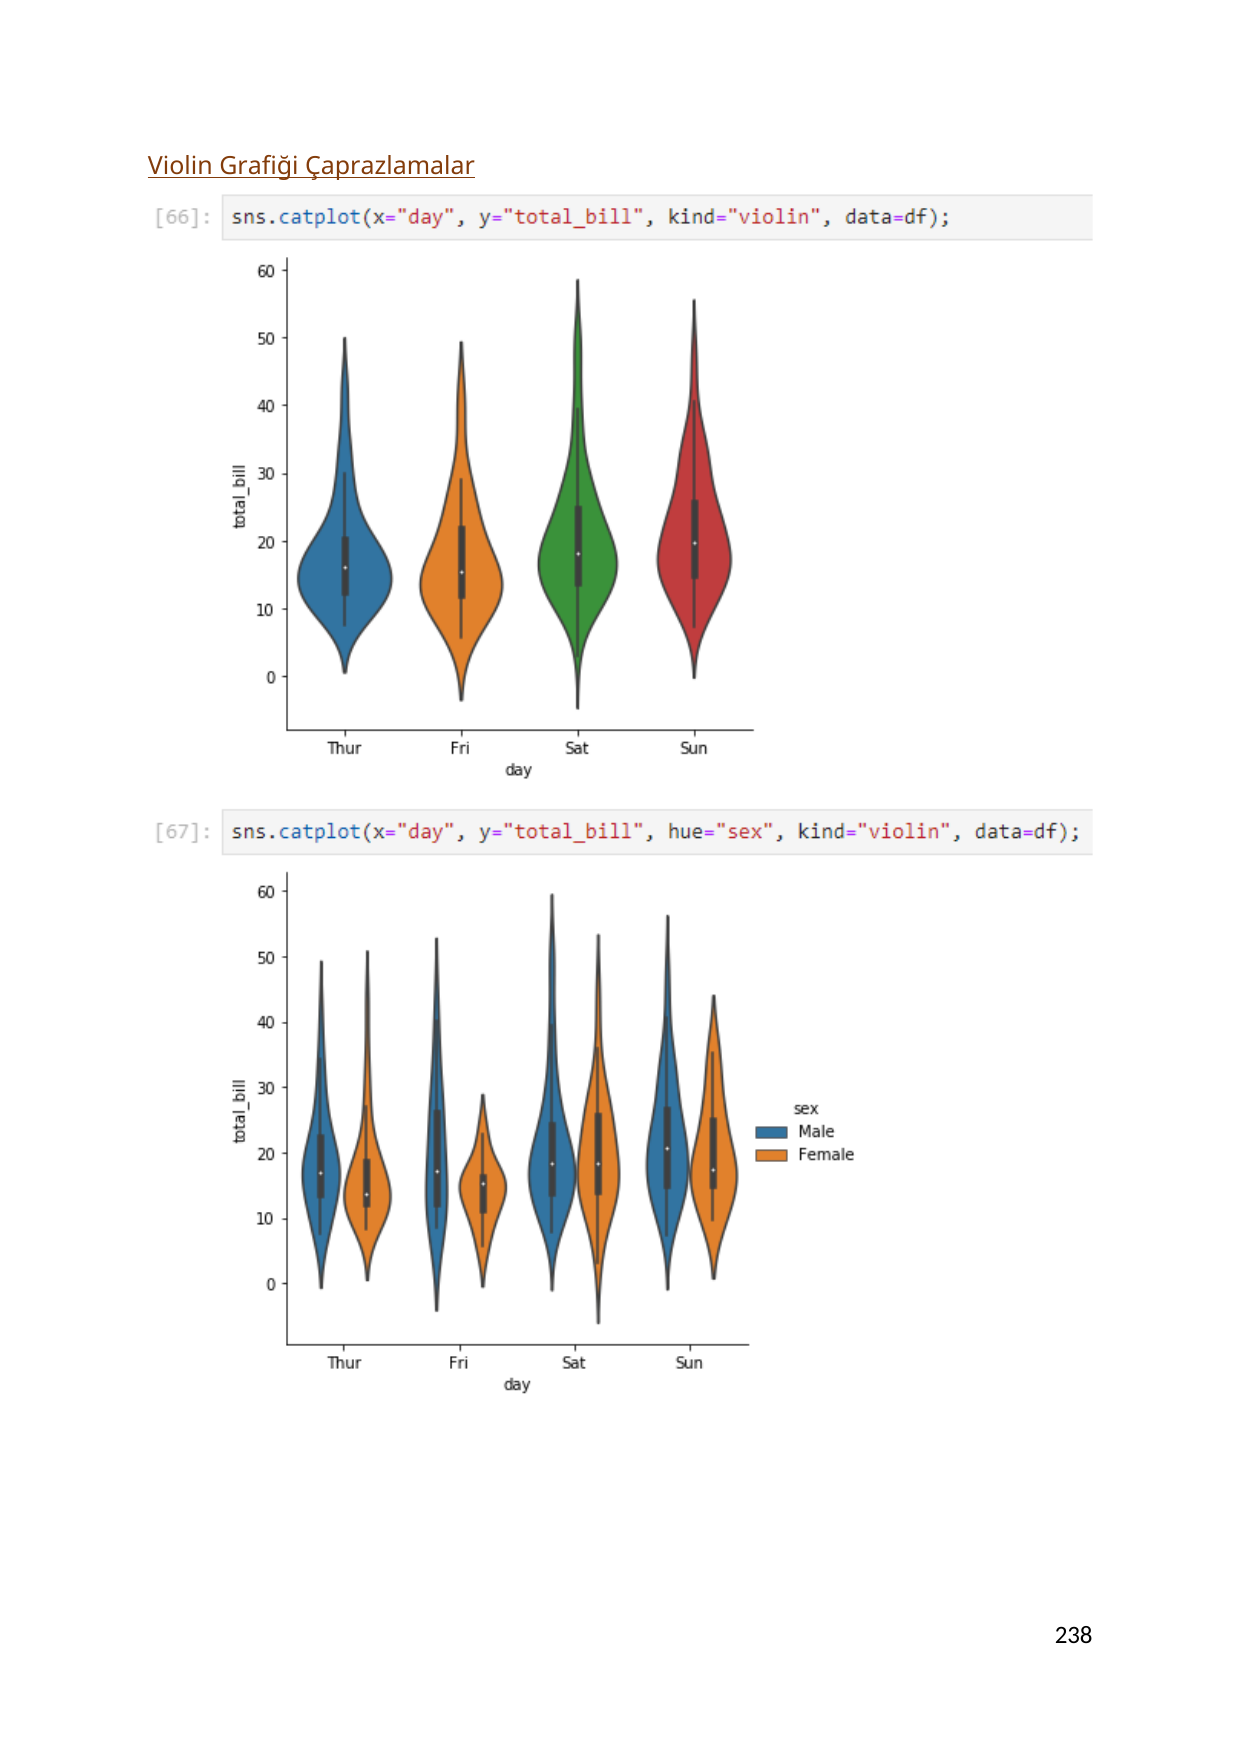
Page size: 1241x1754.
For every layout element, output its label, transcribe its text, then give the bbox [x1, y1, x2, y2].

subtitle Violin Grafiği Çaprazlamalar [148, 148, 1092, 182]
picture [147, 184, 1093, 1398]
